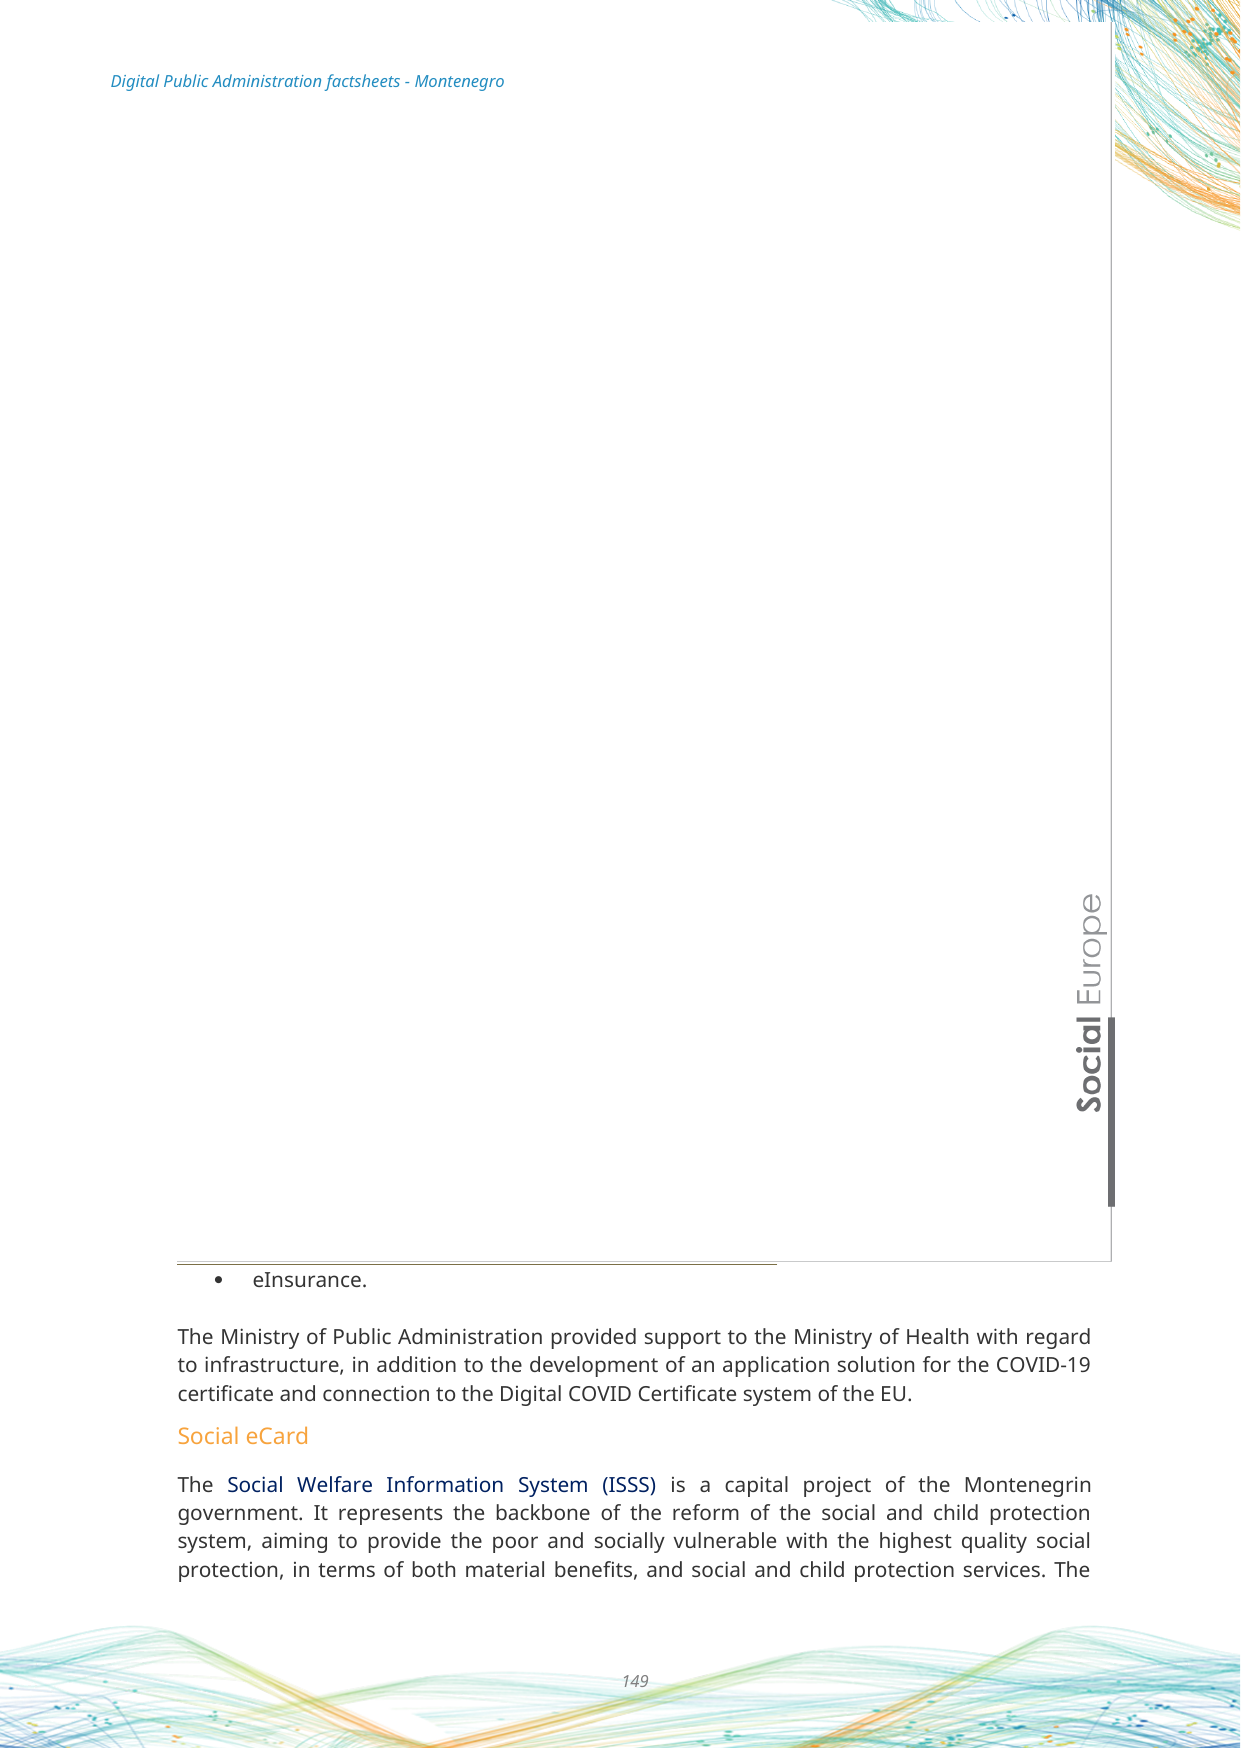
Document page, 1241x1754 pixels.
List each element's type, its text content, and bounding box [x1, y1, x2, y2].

text The Ministry of Public Administration provided support to the Ministry of Health with regard to infrastructure, in addition to the development of an application solution for the COVID-19 certificate and connection to the Digital COVID Certificate system of the EU. [177, 1322, 1092, 1407]
picture [177, 0, 1241, 1262]
picture [0, 1601, 1241, 1748]
subtitle Social eCard [177, 1420, 1092, 1451]
list eInsurance. [215, 1265, 1092, 1293]
text The Social Welfare Information System (ISSS) is a capital project of the Montenegrin government. It represents the backbone of the reform of the social and child protection system, aiming to provide the poor and socially vulnerable with the highest quality social protection, in terms of both material benefits, and social and child protection services. The project supported the development of a new legal framework, the improvement of institutional and human resources, and the establishment of ICT infrastructure and the complex information system itself, without which the implementation of the reform would not result to be optimal in practice. The system has been implemented at 34 physical locations in Montenegro and supports interoperability (automated data exchange) with nine national institutions (18 web services): Pension and Disability Insurance Fund, Health Insurance Fund, Employment Bureau, Real Estate Administration, Tax Administration, Ministry of the Interior (Central Population Register and Motor Vehicle Register), Ministry of Education, Ministry of Agriculture, Forestry and Water Management and Veterinary Administration. [177, 1470, 1092, 1583]
